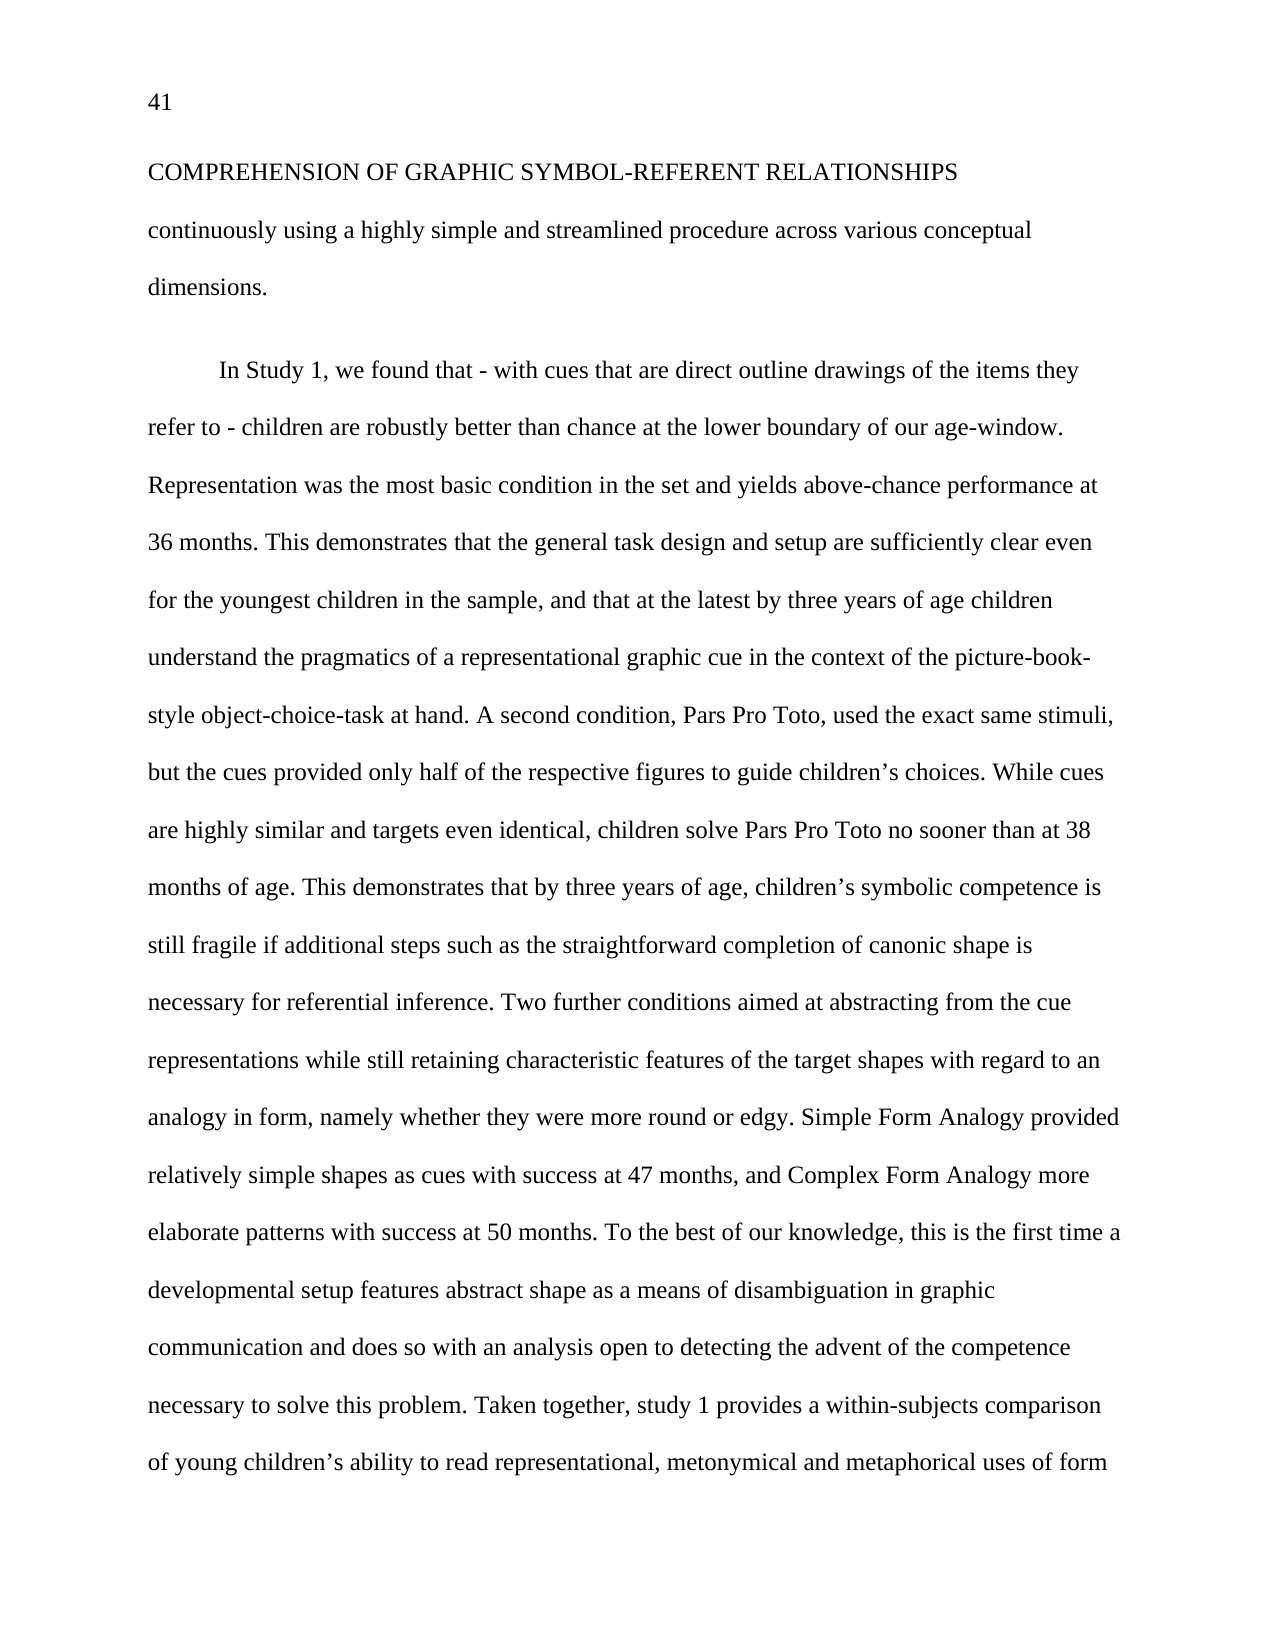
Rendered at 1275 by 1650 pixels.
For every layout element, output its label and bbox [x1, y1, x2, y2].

text [148, 355, 1127, 1476]
text [148, 215, 1127, 301]
